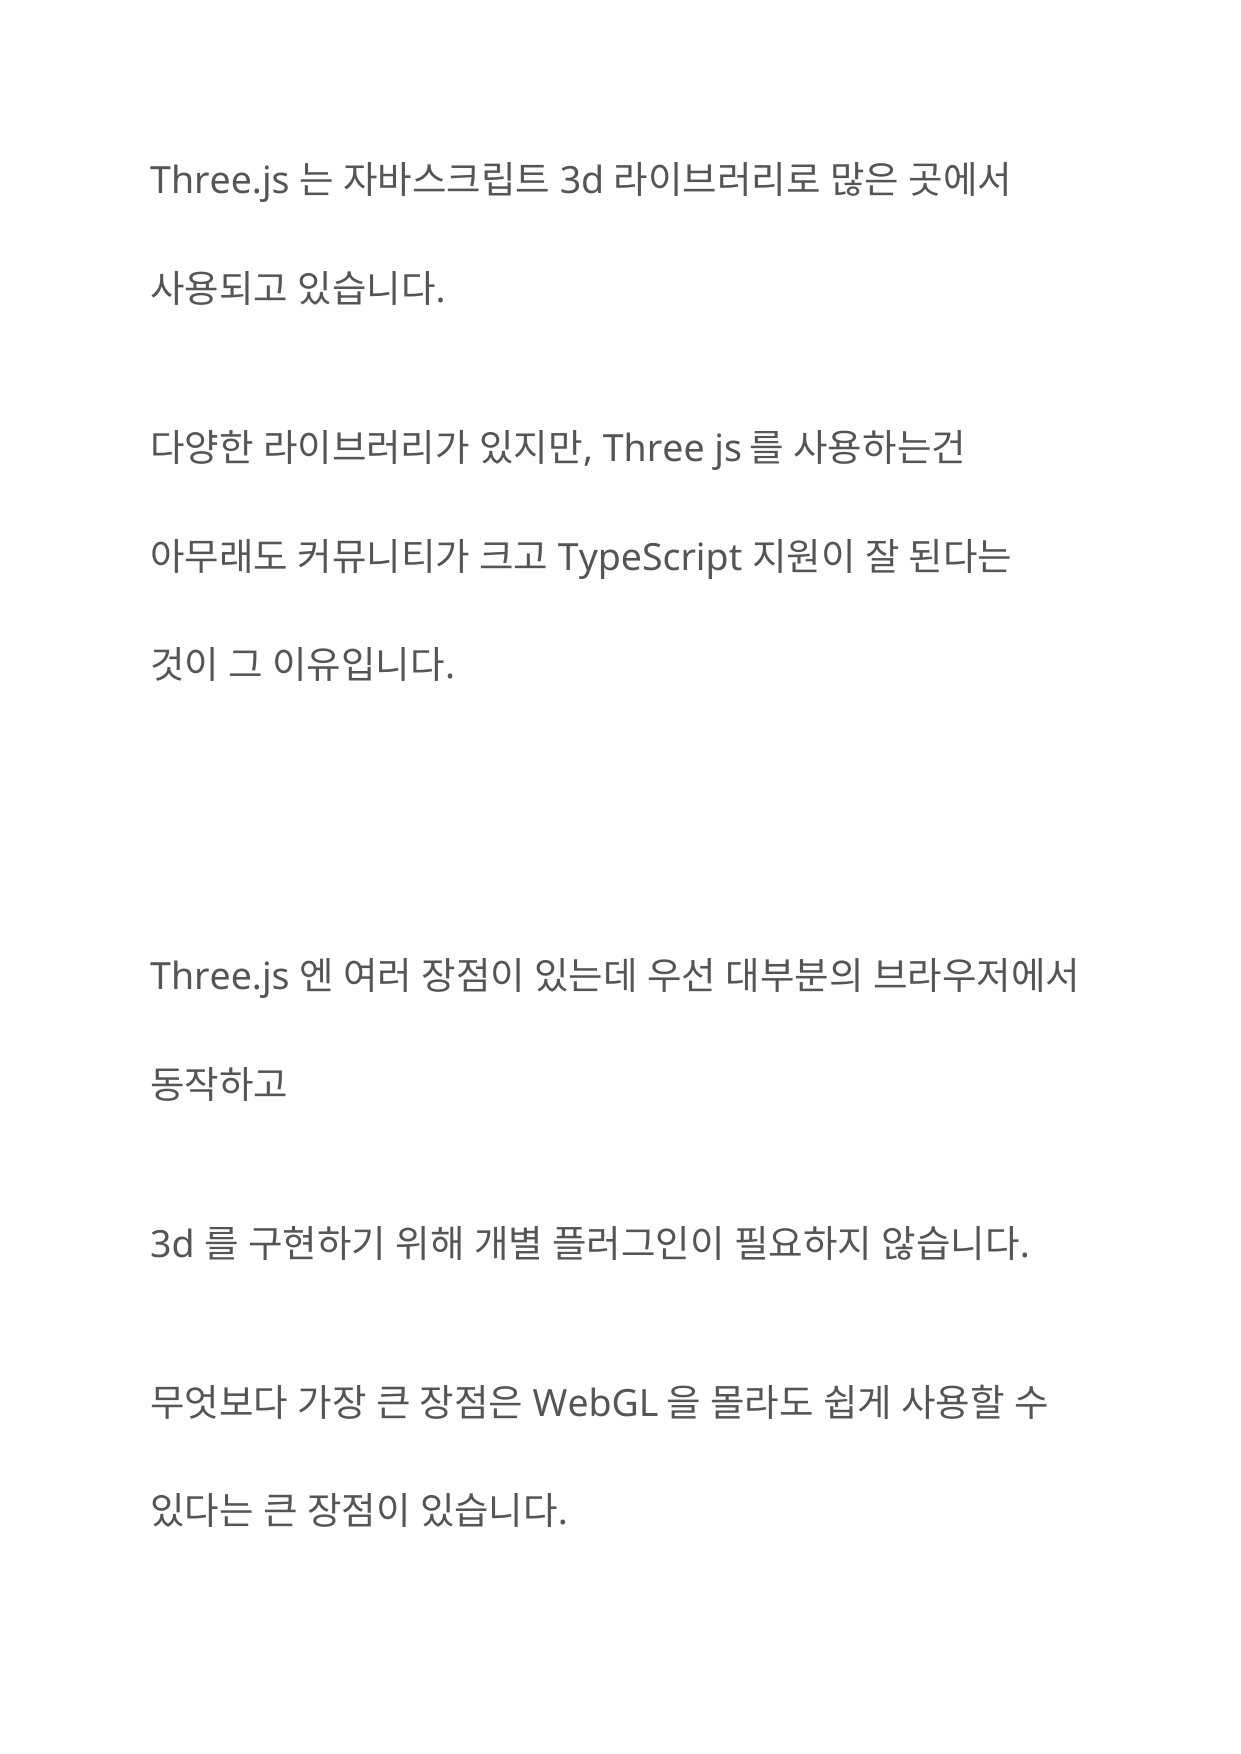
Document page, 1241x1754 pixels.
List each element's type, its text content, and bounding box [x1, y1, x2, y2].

text Three.js 엔 여러 장점이 있는데 우선 대부분의 브라우저에서 동작하고 [150, 946, 1090, 1109]
text Three.js 는 자바스크립트 3d 라이브러리로 많은 곳에서 사용되고 있습니다. [150, 150, 1090, 313]
text 무엇보다 가장 큰 장점은 WebGL을 몰라도 쉽게 사용할 수 있다는 큰 장점이 있습니다. [150, 1372, 1090, 1536]
text 3d 를 구현하기 위해 개별 플러그인이 필요하지 않습니다. [150, 1213, 1090, 1268]
text 다양한 라이브러리가 있지만, Three js를 사용하는건 아무래도 커뮤니티가 크고 TypeScript 지원이 잘 된다는 것이 그 이유입니다. [150, 418, 1090, 690]
